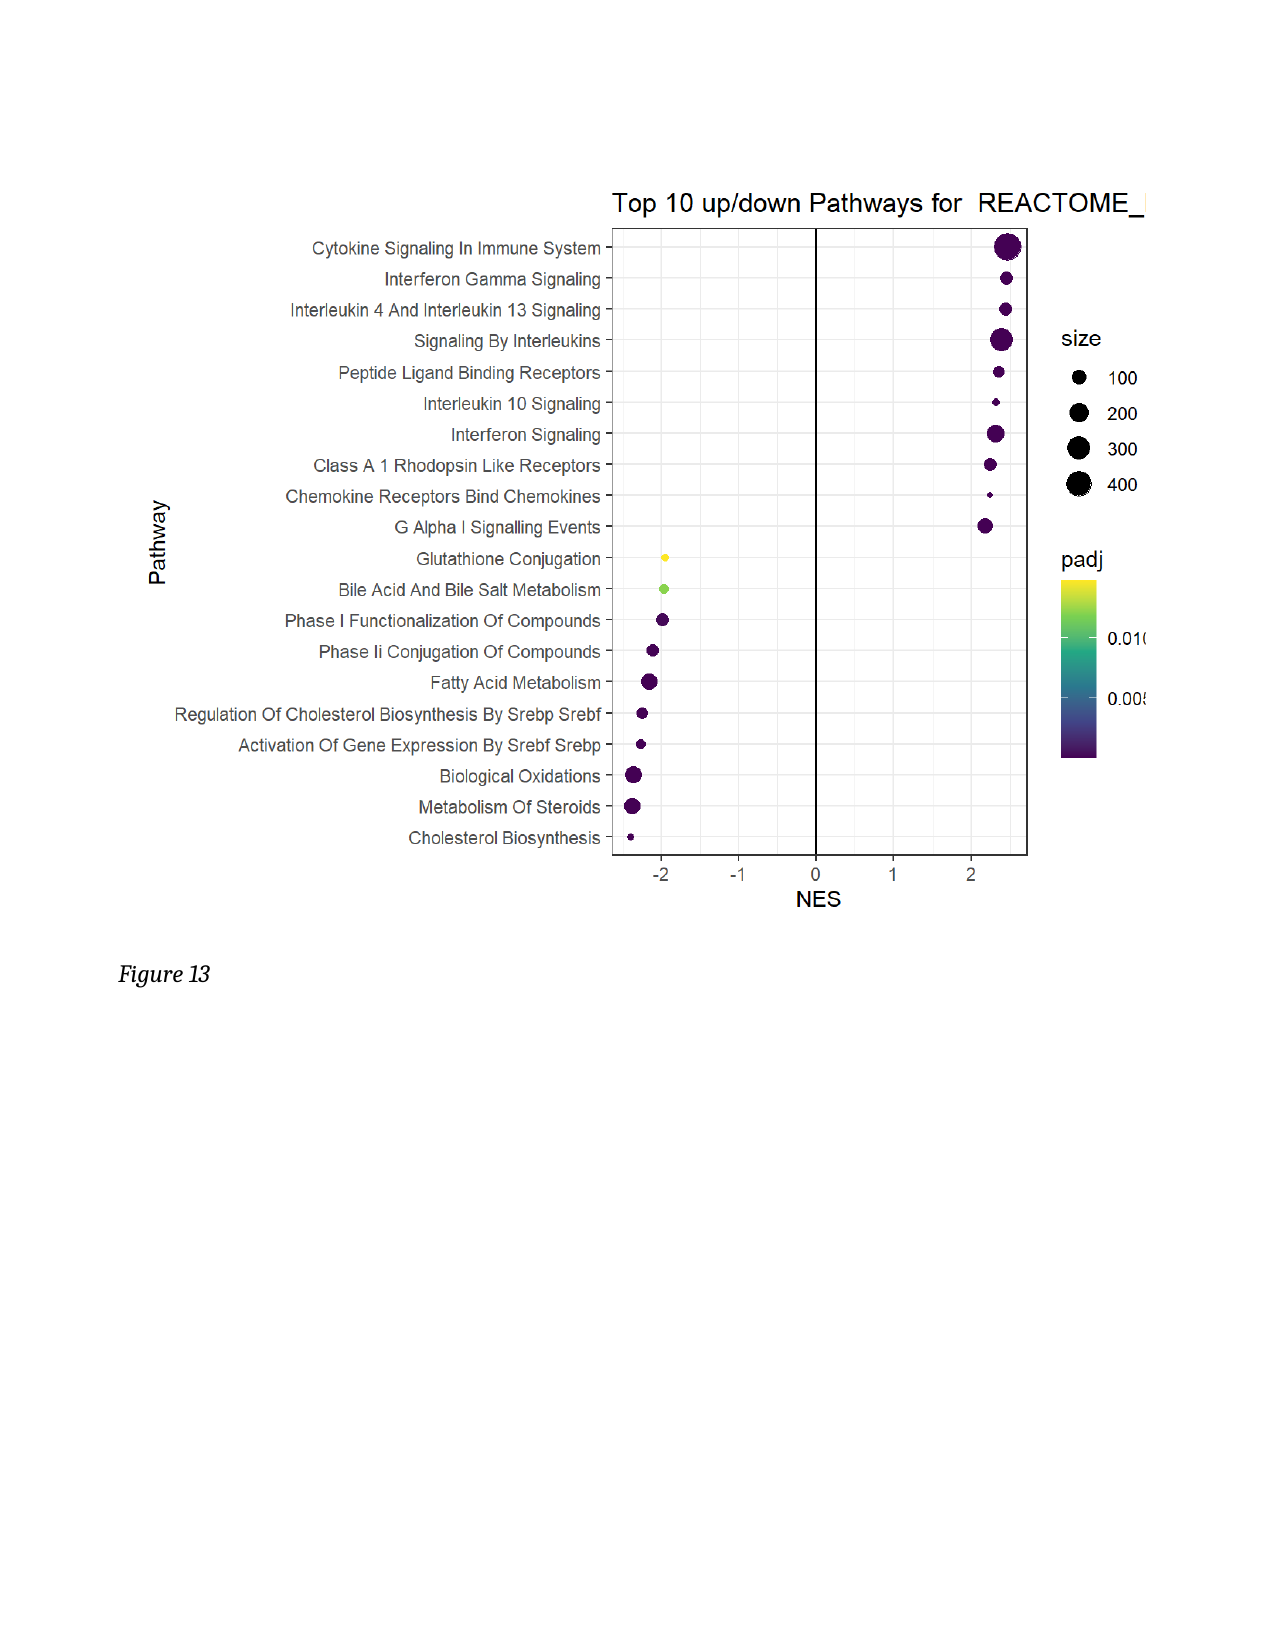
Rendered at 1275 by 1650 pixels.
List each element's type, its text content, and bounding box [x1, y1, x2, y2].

table_header Figure 13 [107, 177, 1146, 1001]
picture [137, 181, 1146, 922]
